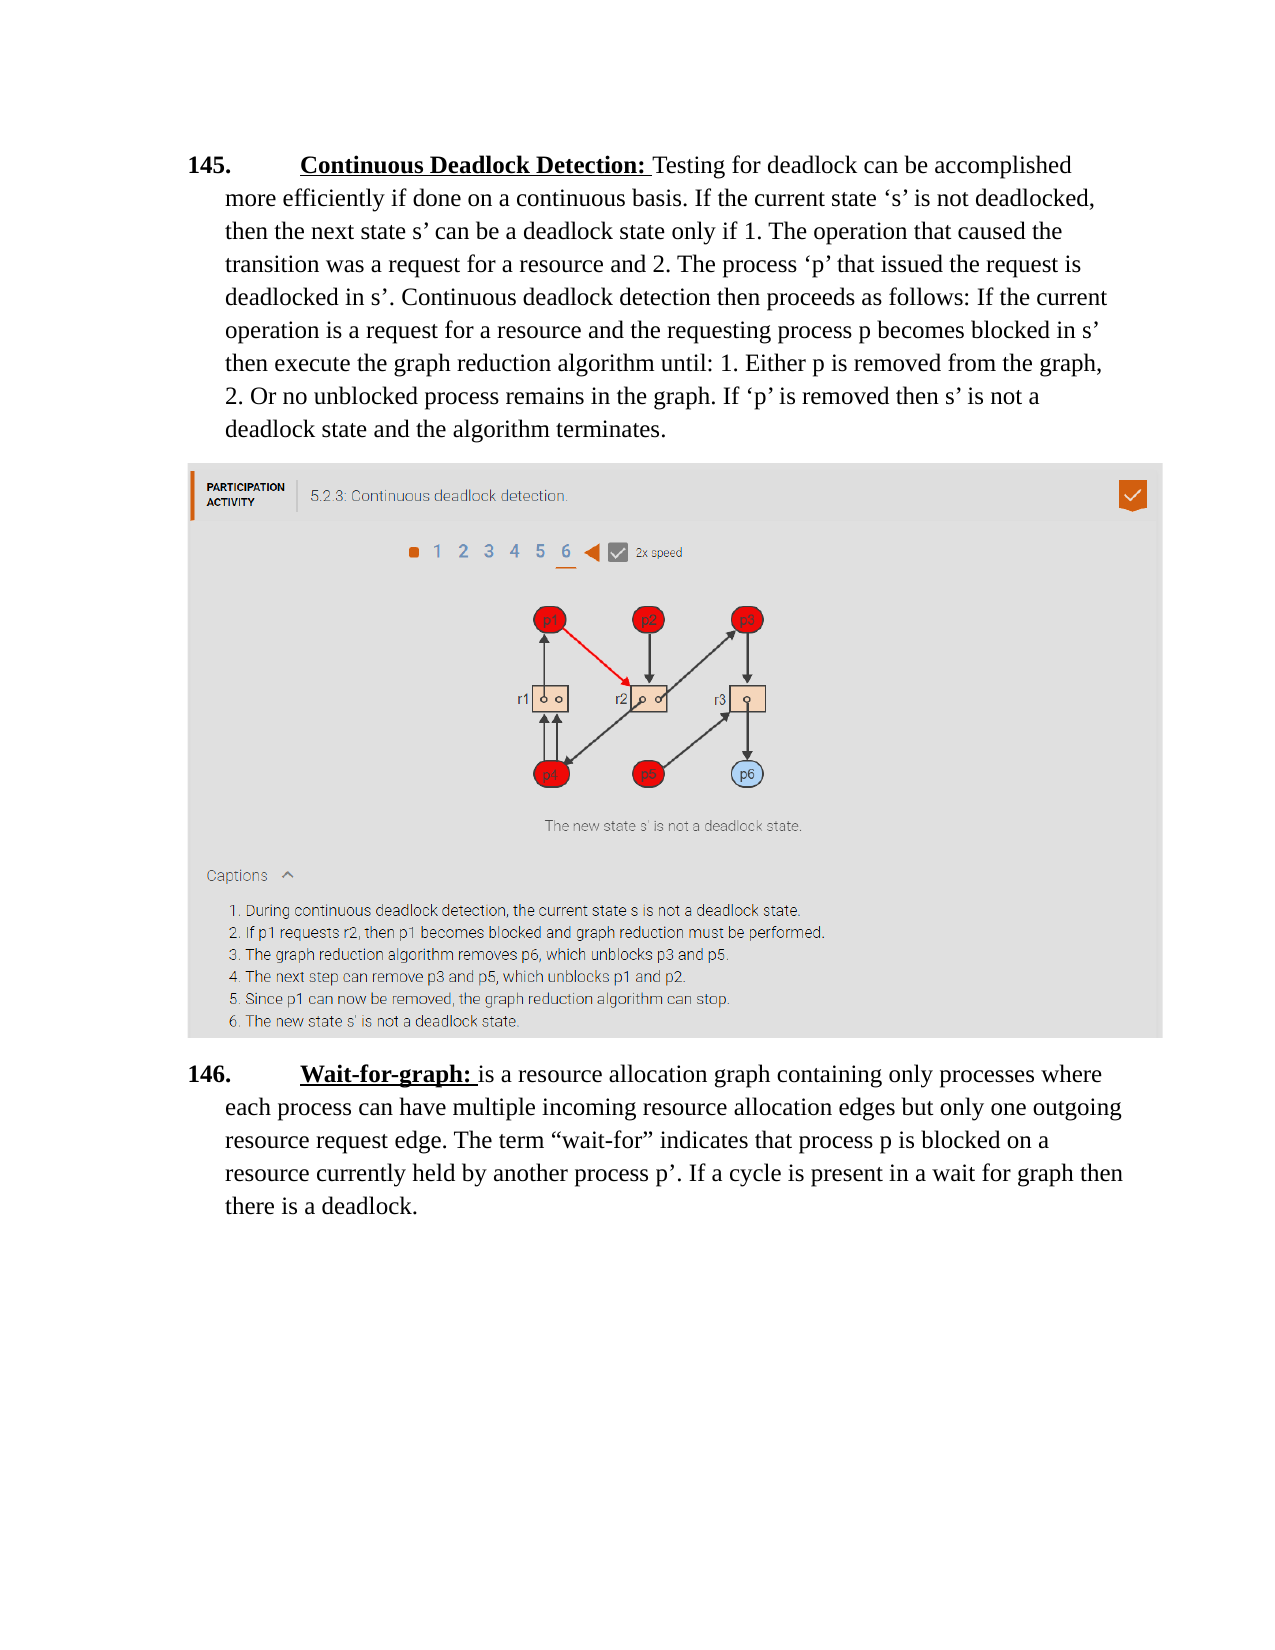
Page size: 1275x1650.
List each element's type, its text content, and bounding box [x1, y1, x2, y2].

picture [187, 463, 1163, 1038]
list Continuous Deadlock Detection: Testing for deadlock can be accomplished more efficiently if done on a continuous basis. If the current state ‘s’ is not deadlocked, then the next state s’ can be a deadlock state only if 1. The operation that caused the transition was a request for a resource and 2. The process ‘p’ that issued the request is deadlocked in s’. Continuous deadlock detection then proceeds as follows: If the current operation is a request for a resource and the requesting process p becomes blocked in s’ then execute the graph reduction algorithm until: 1. Either p is removed from the graph, 2. Or no unblocked process remains in the graph. If ‘p’ is removed then s’ is not a deadlock state and the algorithm terminates. [187, 150, 1125, 443]
list Wait-for-graph: is a resource allocation graph containing only processes where each process can have multiple incoming resource allocation edges but only one outgoing resource request edge. The term “wait-for” indicates that process p is blocked on a resource currently held by another process p’. If a cycle is present in a wait for graph then there is a deadlock. [187, 1059, 1125, 1220]
